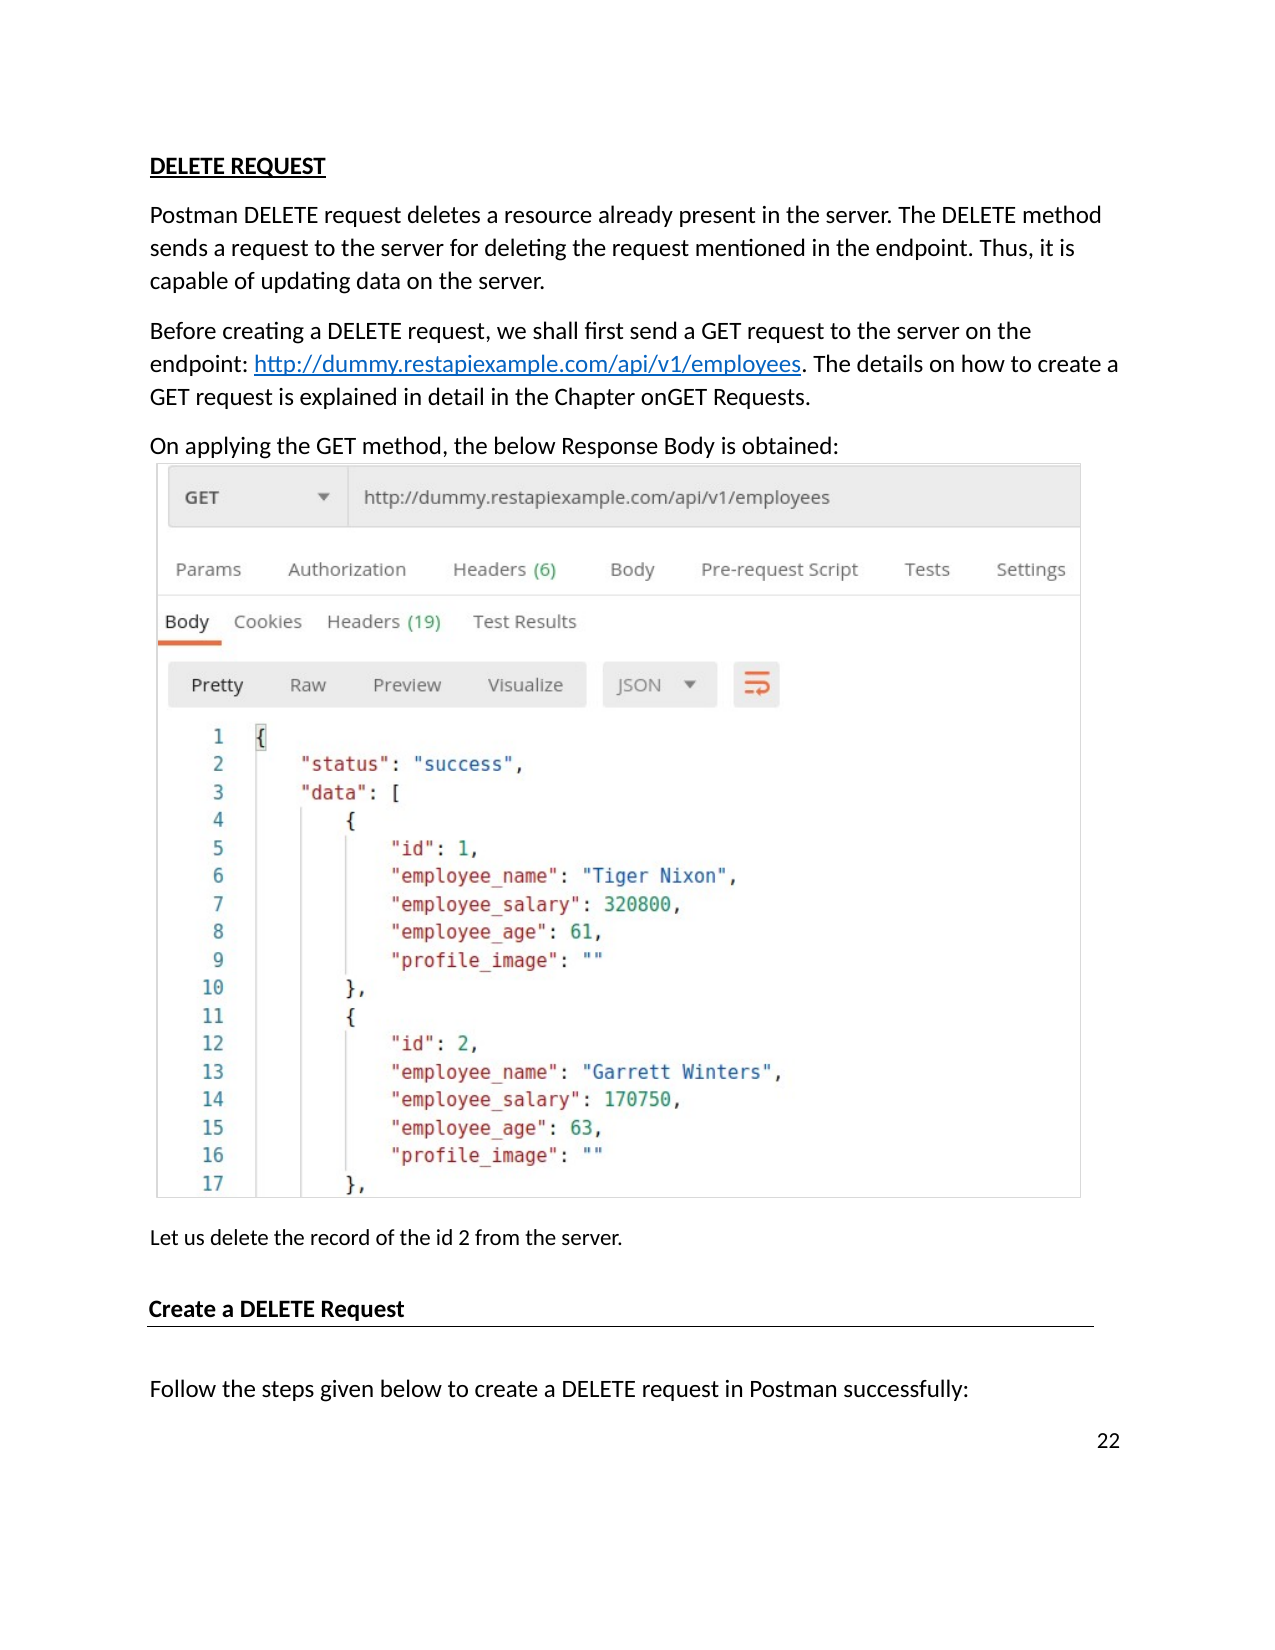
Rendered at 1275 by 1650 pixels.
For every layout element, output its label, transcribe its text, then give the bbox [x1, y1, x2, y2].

picture [158, 464, 1080, 1197]
text On applying the GET method, the below Response Body is obtained: [149, 430, 1124, 461]
text Postman DELETE request deletes a resource already present in the server. The DELETE method sends a request to the server for deleting the request mentioned in the endpoint. Thus, it is capable of updating data on the server. [149, 199, 1124, 296]
text Follow the steps given below to create a DELETE request in Postman successfully: [149, 1373, 1124, 1404]
text DELETE REQUEST [150, 150, 1125, 181]
subtitle Create a DELETE Request [148, 1293, 1125, 1323]
text Before creating a DELETE request, we shall first send a GET request to the server on the endpoint: http://dummy.restapiexample.com/api/v1/employees. The details on how to create a GET request is explained in detail in the Chapter onGET Requests. [149, 315, 1124, 411]
